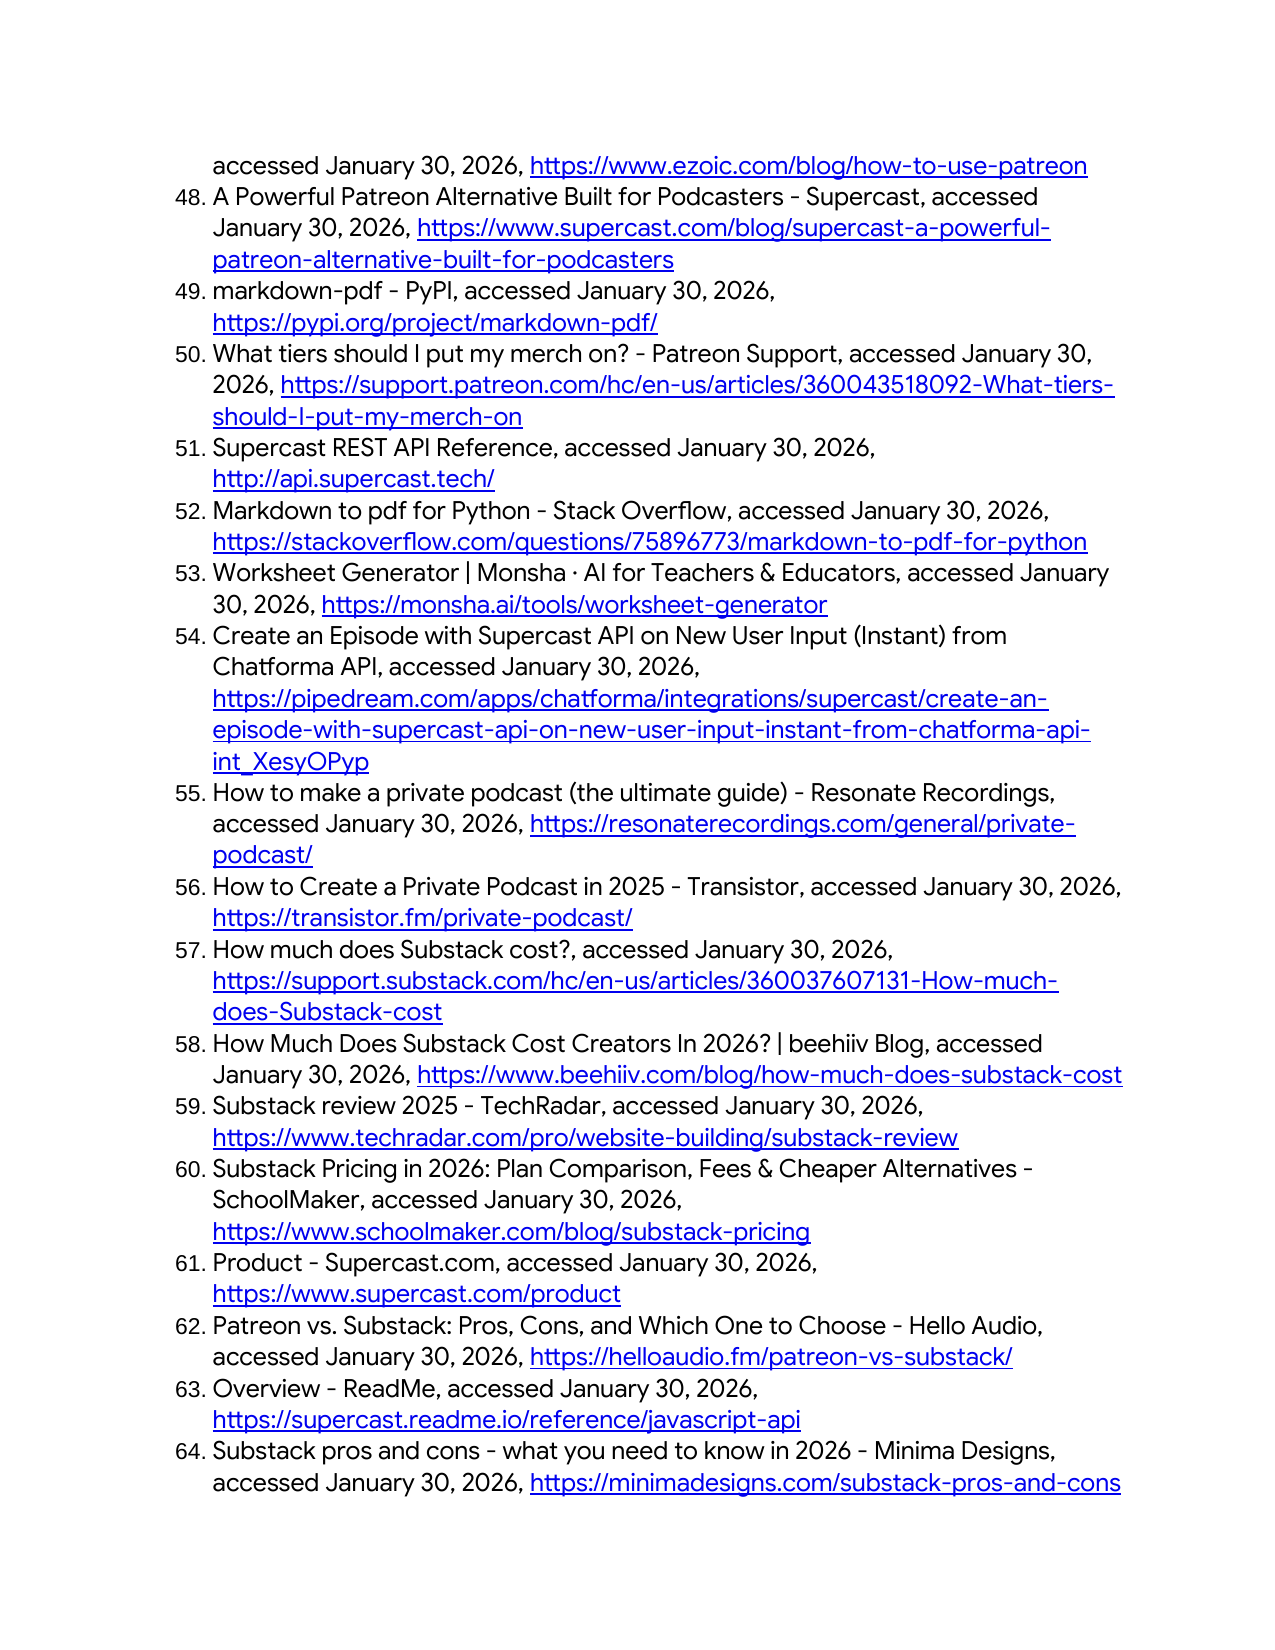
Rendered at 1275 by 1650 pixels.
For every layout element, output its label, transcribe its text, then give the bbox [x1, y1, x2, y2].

list Patreon vs. Substack: Pros, Cons, and Which One to Choose - Hello Audio, accessed January 30, 2026, https://helloaudio.fm/patreon-vs-substack/ [175, 1310, 1125, 1373]
list How Much Does Substack Cost Creators In 2026? | beehiiv Blog, accessed January 30, 2026, https://www.beehiiv.com/blog/how-much-does-substack-cost [175, 1028, 1125, 1091]
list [175, 150, 1125, 181]
list Substack review 2025 - TechRadar, accessed January 30, 2026, https://www.techradar.com/pro/website-building/substack-review [175, 1091, 1125, 1153]
list Create an Episode with Supercast API on New User Input (Instant) from Chatforma API, accessed January 30, 2026, https://pipedream.com/apps/chatforma/integrations/supercast/create-an-episode-with-supercast-api-on-new-user-input-instant-from-chatforma-api-int_XesyOPyp [175, 620, 1125, 777]
list Worksheet Generator | Monsha · AI for Teachers & Educators, accessed January 30, 2026, https://monsha.ai/tools/worksheet-generator [175, 558, 1125, 620]
list A Powerful Patreon Alternative Built for Podcasters - Supercast, accessed January 30, 2026, https://www.supercast.com/blog/supercast-a-powerful-patreon-alternative-built-for-podcasters [175, 181, 1125, 275]
list How to make a private podcast (the ultimate guide) - Resonate Recordings, accessed January 30, 2026, https://resonaterecordings.com/general/private-podcast/ [175, 777, 1125, 871]
list What tiers should I put my merch on? - Patreon Support, accessed January 30, 2026, https://support.patreon.com/hc/en-us/articles/360043518092-What-tiers-should-I-put-my-merch-on [175, 338, 1125, 432]
list Supercast REST API Reference, accessed January 30, 2026, http://api.supercast.tech/ [175, 432, 1125, 495]
list Product - Supercast.com, accessed January 30, 2026, https://www.supercast.com/product [175, 1247, 1125, 1310]
list Markdown to pdf for Python - Stack Overflow, accessed January 30, 2026, https://stackoverflow.com/questions/75896773/markdown-to-pdf-for-python [175, 495, 1125, 558]
list Substack pros and cons - what you need to know in 2026 - Minima Designs, accessed January 30, 2026, https://minimadesigns.com/substack-pros-and-cons [175, 1436, 1125, 1498]
list How much does Substack cost?, accessed January 30, 2026, https://support.substack.com/hc/en-us/articles/360037607131-How-much-does-Substack-cost [175, 934, 1125, 1028]
list Overview - ReadMe, accessed January 30, 2026, https://supercast.readme.io/reference/javascript-api [175, 1373, 1125, 1436]
list How to Create a Private Podcast in 2025 - Transistor, accessed January 30, 2026, https://transistor.fm/private-podcast/ [175, 871, 1125, 934]
list markdown-pdf - PyPI, accessed January 30, 2026, https://pypi.org/project/markdown-pdf/ [175, 275, 1125, 338]
list Substack Pricing in 2026: Plan Comparison, Fees & Cheaper Alternatives - SchoolMaker, accessed January 30, 2026, https://www.schoolmaker.com/blog/substack-pricing [175, 1153, 1125, 1247]
